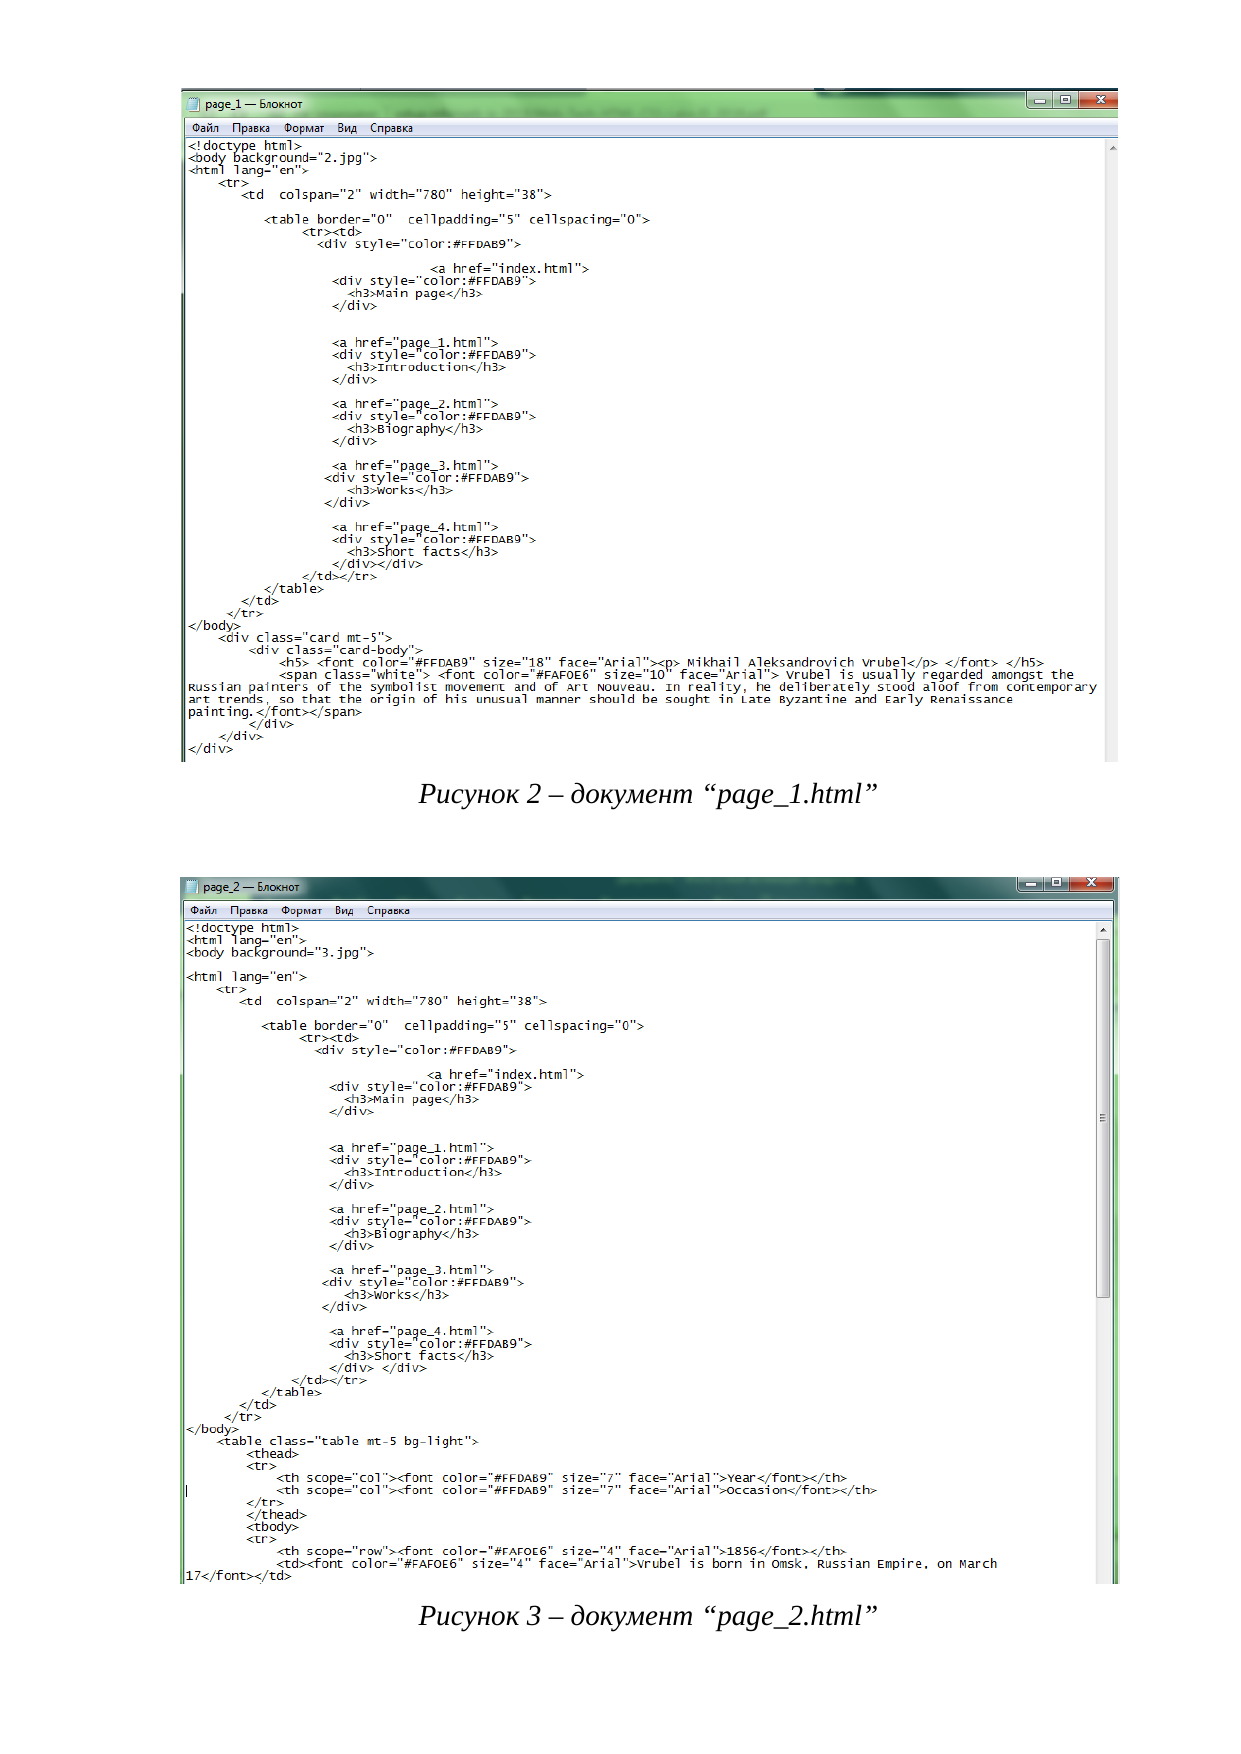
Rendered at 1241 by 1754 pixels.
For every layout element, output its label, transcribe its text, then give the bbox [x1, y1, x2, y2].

text Рисунок 3 – документ “page_2.html” [148, 1598, 1152, 1631]
text Рисунок 2 – документ “page_1.html” [148, 776, 1152, 810]
picture [180, 877, 1120, 1584]
picture [181, 88, 1118, 762]
